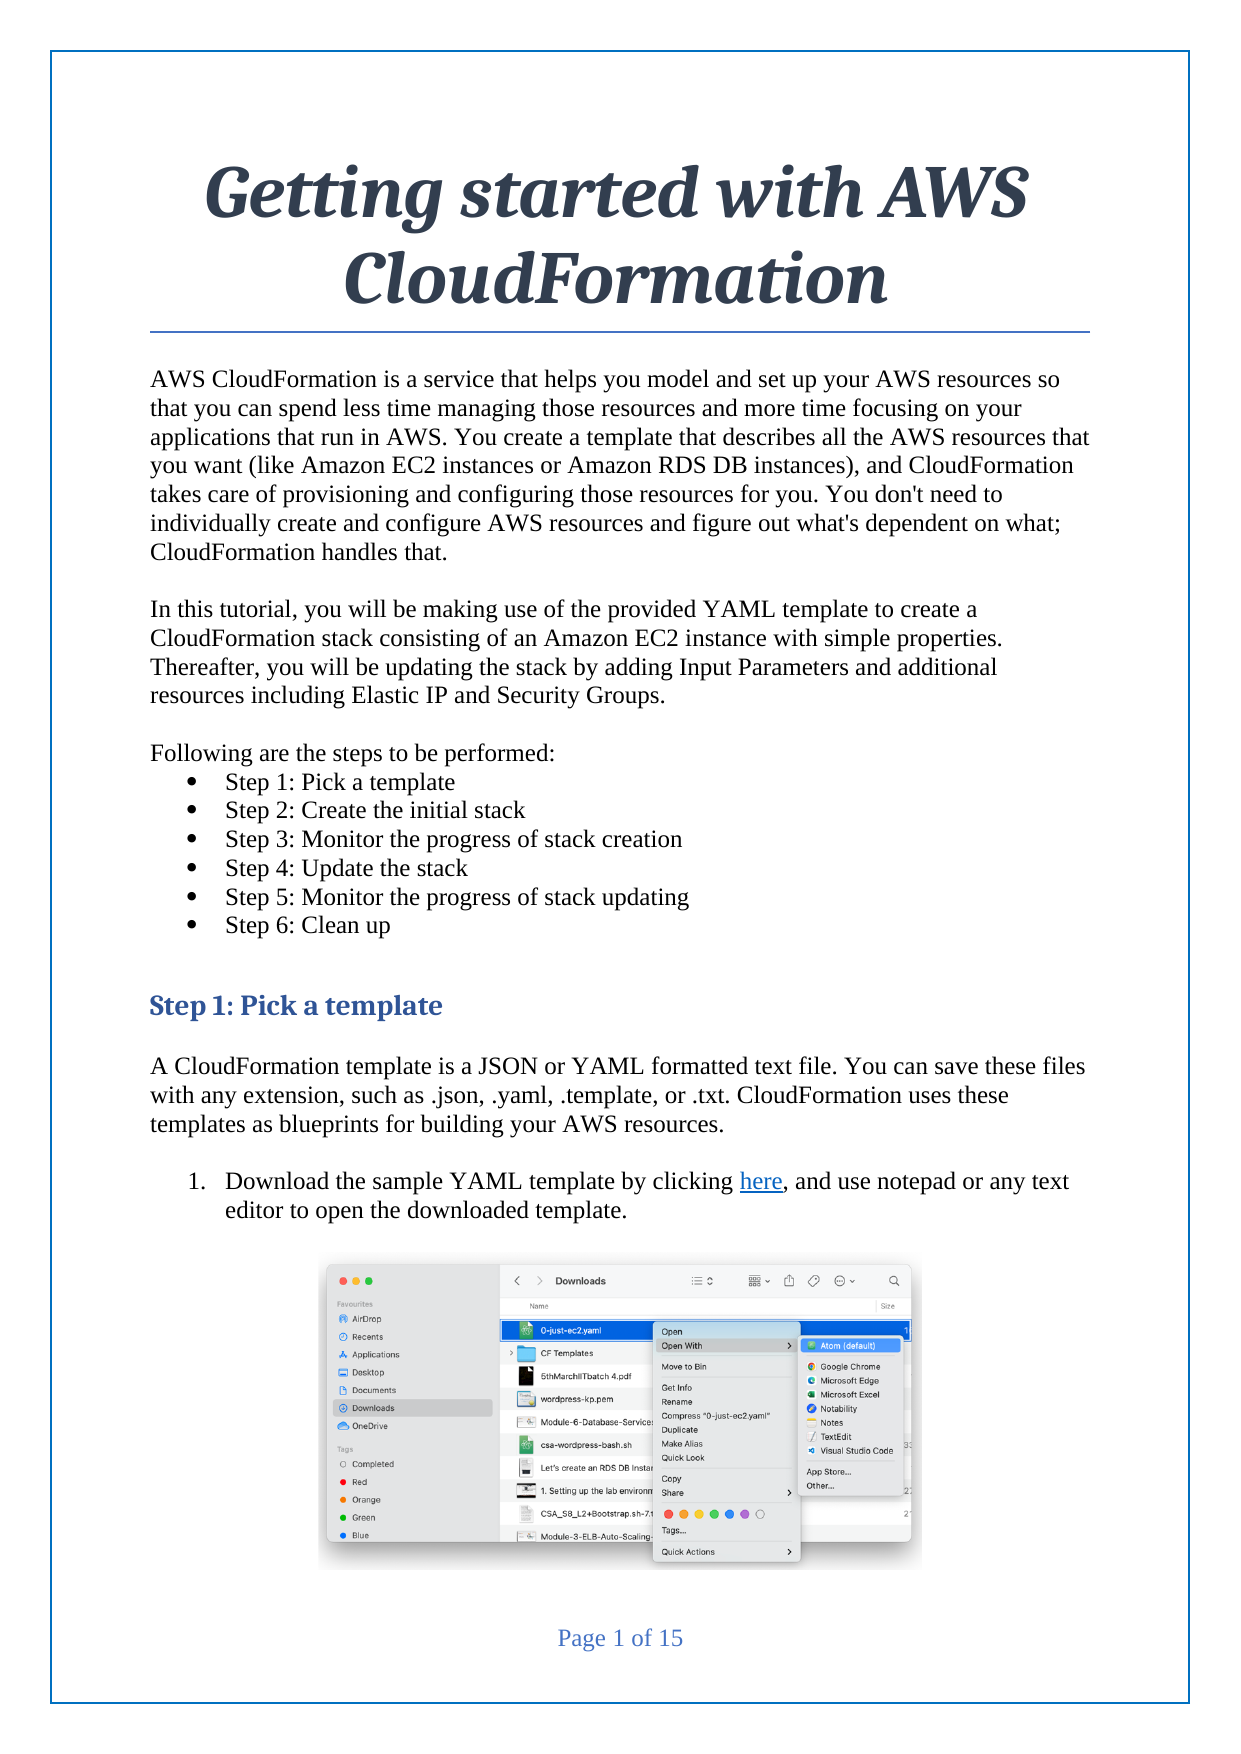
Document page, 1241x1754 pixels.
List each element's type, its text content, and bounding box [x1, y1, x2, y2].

text A CloudFormation template is a JSON or YAML formatted text file. You can save these files with any extension, such as .json, .yaml, .template, or .txt. CloudFormation uses these templates as blueprints for building your AWS resources. [150, 1051, 1090, 1138]
text In this tutorial, you will be making use of the provided YAML template to create a CloudFormation stack consisting of an Amazon EC2 instance with simple properties. Thereafter, you will be updating the stack by adding Input Parameters and additional resources including Elastic IP and Security Groups. [150, 594, 1090, 709]
text AWS CloudFormation is a service that helps you model and set up your AWS resources so that you can spend less time managing those resources and more time focusing on your applications that run in AWS. You create a template that describes all the AWS resources that you want (like Amazon EC2 instances or Amazon RDS DB instances), and CloudFormation takes care of provisioning and configuring those resources for you. You don't need to individually create and configure AWS resources and figure out what's dependent on what; CloudFormation handles that. [150, 364, 1090, 565]
subtitle Step 1: Pick a template [150, 989, 1090, 1023]
list Step 5: Monitor the progress of stack updating [187, 882, 1090, 910]
list Step 2: Create the initial stack [187, 795, 1090, 824]
list Step 4: Update the stack [187, 853, 1090, 882]
text Following are the steps to be performed: [150, 738, 1090, 767]
list Download the sample YAML template by clicking here, and use notepad or any text editor to open the downloaded template. [187, 1166, 1090, 1224]
list Step 6: Clean up [187, 910, 1090, 939]
picture [318, 1252, 922, 1570]
list Step 1: Pick a template [187, 767, 1090, 795]
list Step 3: Monitor the progress of stack creation [187, 824, 1090, 853]
title Getting started with AWS CloudFormation [150, 150, 1090, 331]
